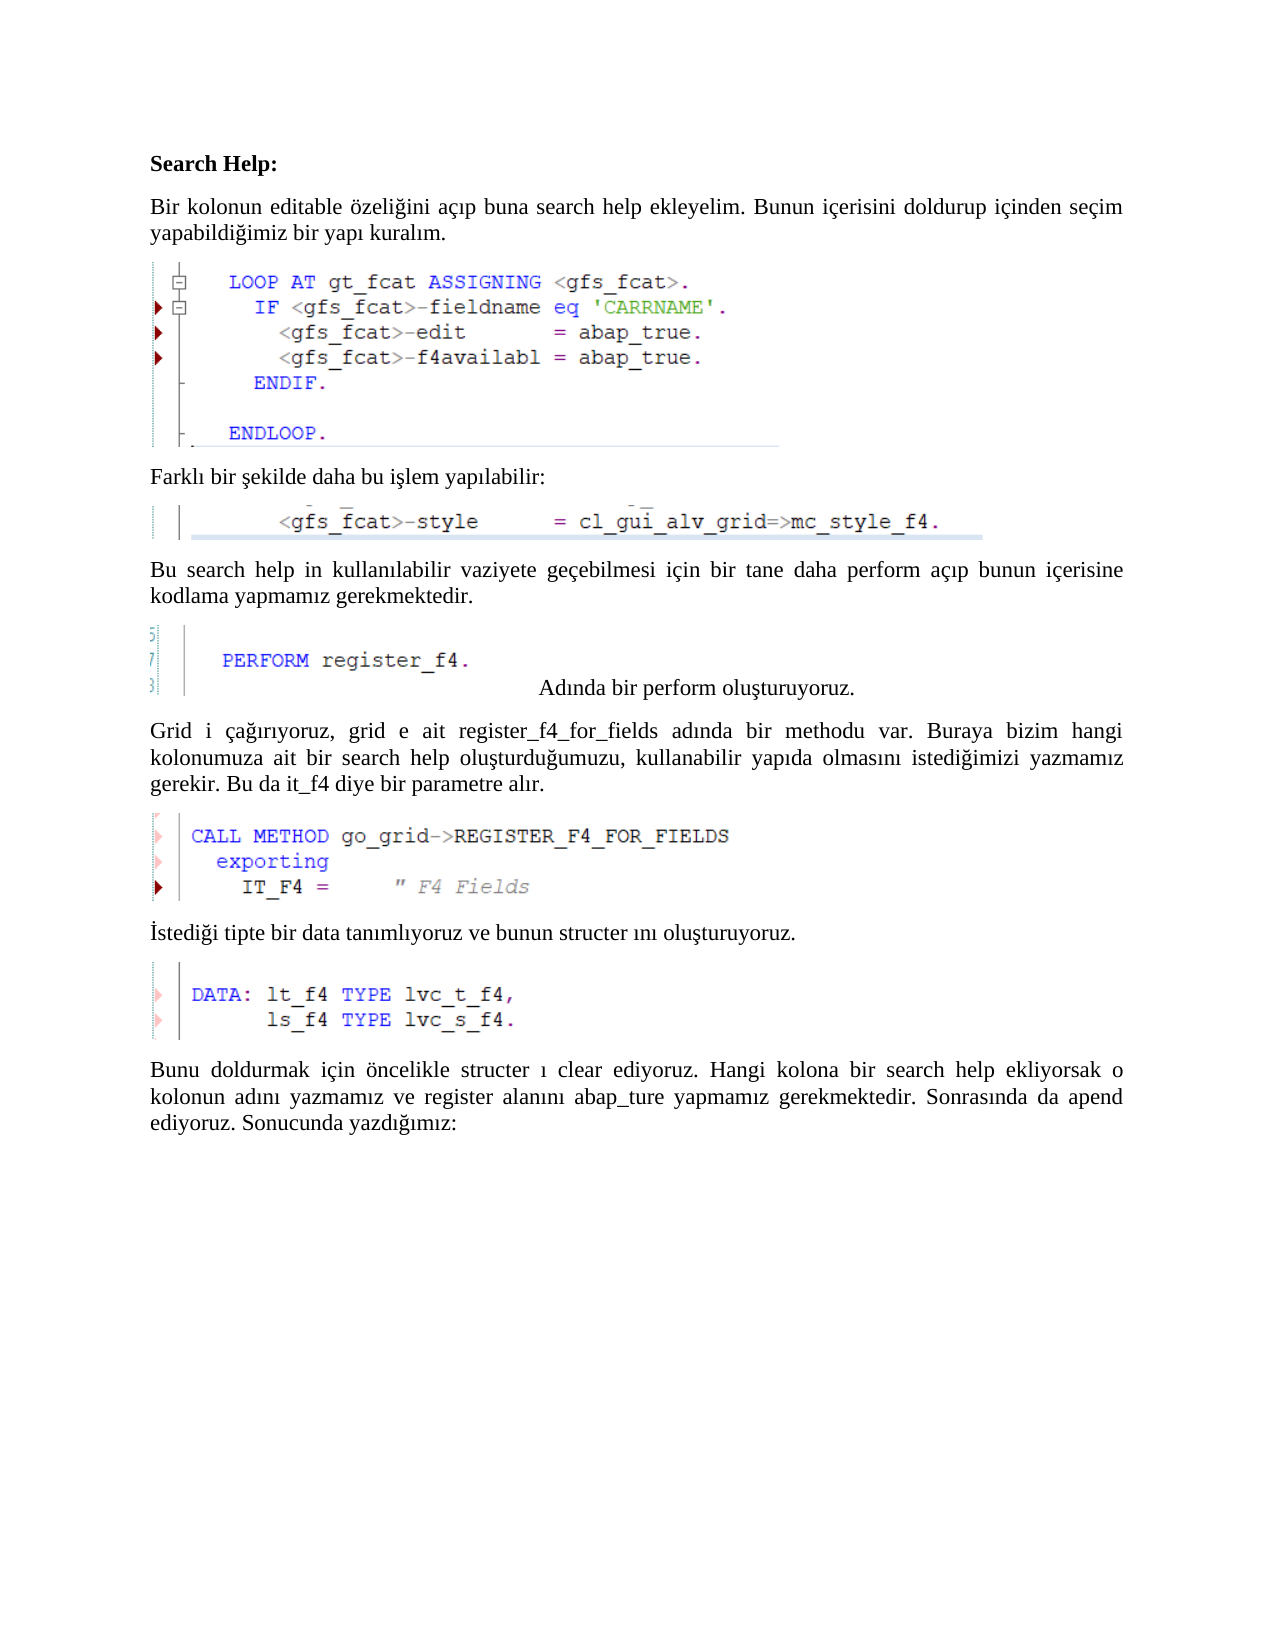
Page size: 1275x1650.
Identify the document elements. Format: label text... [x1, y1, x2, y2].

text Grid i çağırıyoruz, grid e ait register_f4_for_fields adında bir methodu var. Buraya bizim hangi kolonumuza ait bir search help oluşturduğumuzu, kullanabilir yapıda olmasını istediğimizi yazmamız gerekir. Bu da it_f4 diye bir parametre alır. [150, 717, 1125, 796]
text Bunu doldurmak için öncelikle structer ı clear ediyoruz. Hangi kolona bir search help ekliyorsak o kolonun adını yazmamız ve register alanını abap_ture yapmamız gerekmektedir. Sonrasında da apend ediyoruz. Sonucunda yazdığımız: [150, 1057, 1125, 1136]
text İstediği tipte bir data tanımlıyoruz ve bunun structer ını oluşturuyoruz. [150, 919, 1125, 946]
picture [150, 813, 746, 901]
picture [150, 262, 779, 447]
text Bir kolonun editable özeliğini açıp buna search help ekleyelim. Bunun içerisini doldurup içinden seçim yapabildiğimiz bir yapı kuralım. [150, 193, 1125, 246]
text Farklı bir şekilde daha bu işlem yapılabilir: [150, 463, 1125, 489]
text Search Help: [150, 150, 1125, 176]
picture [150, 962, 522, 1040]
picture [150, 625, 533, 696]
picture [150, 505, 983, 540]
text Bu search help in kullanılabilir vaziyete geçebilmesi için bir tane daha perform açıp bunun içerisine kodlama yapmamız gerekmektedir. [150, 556, 1125, 609]
